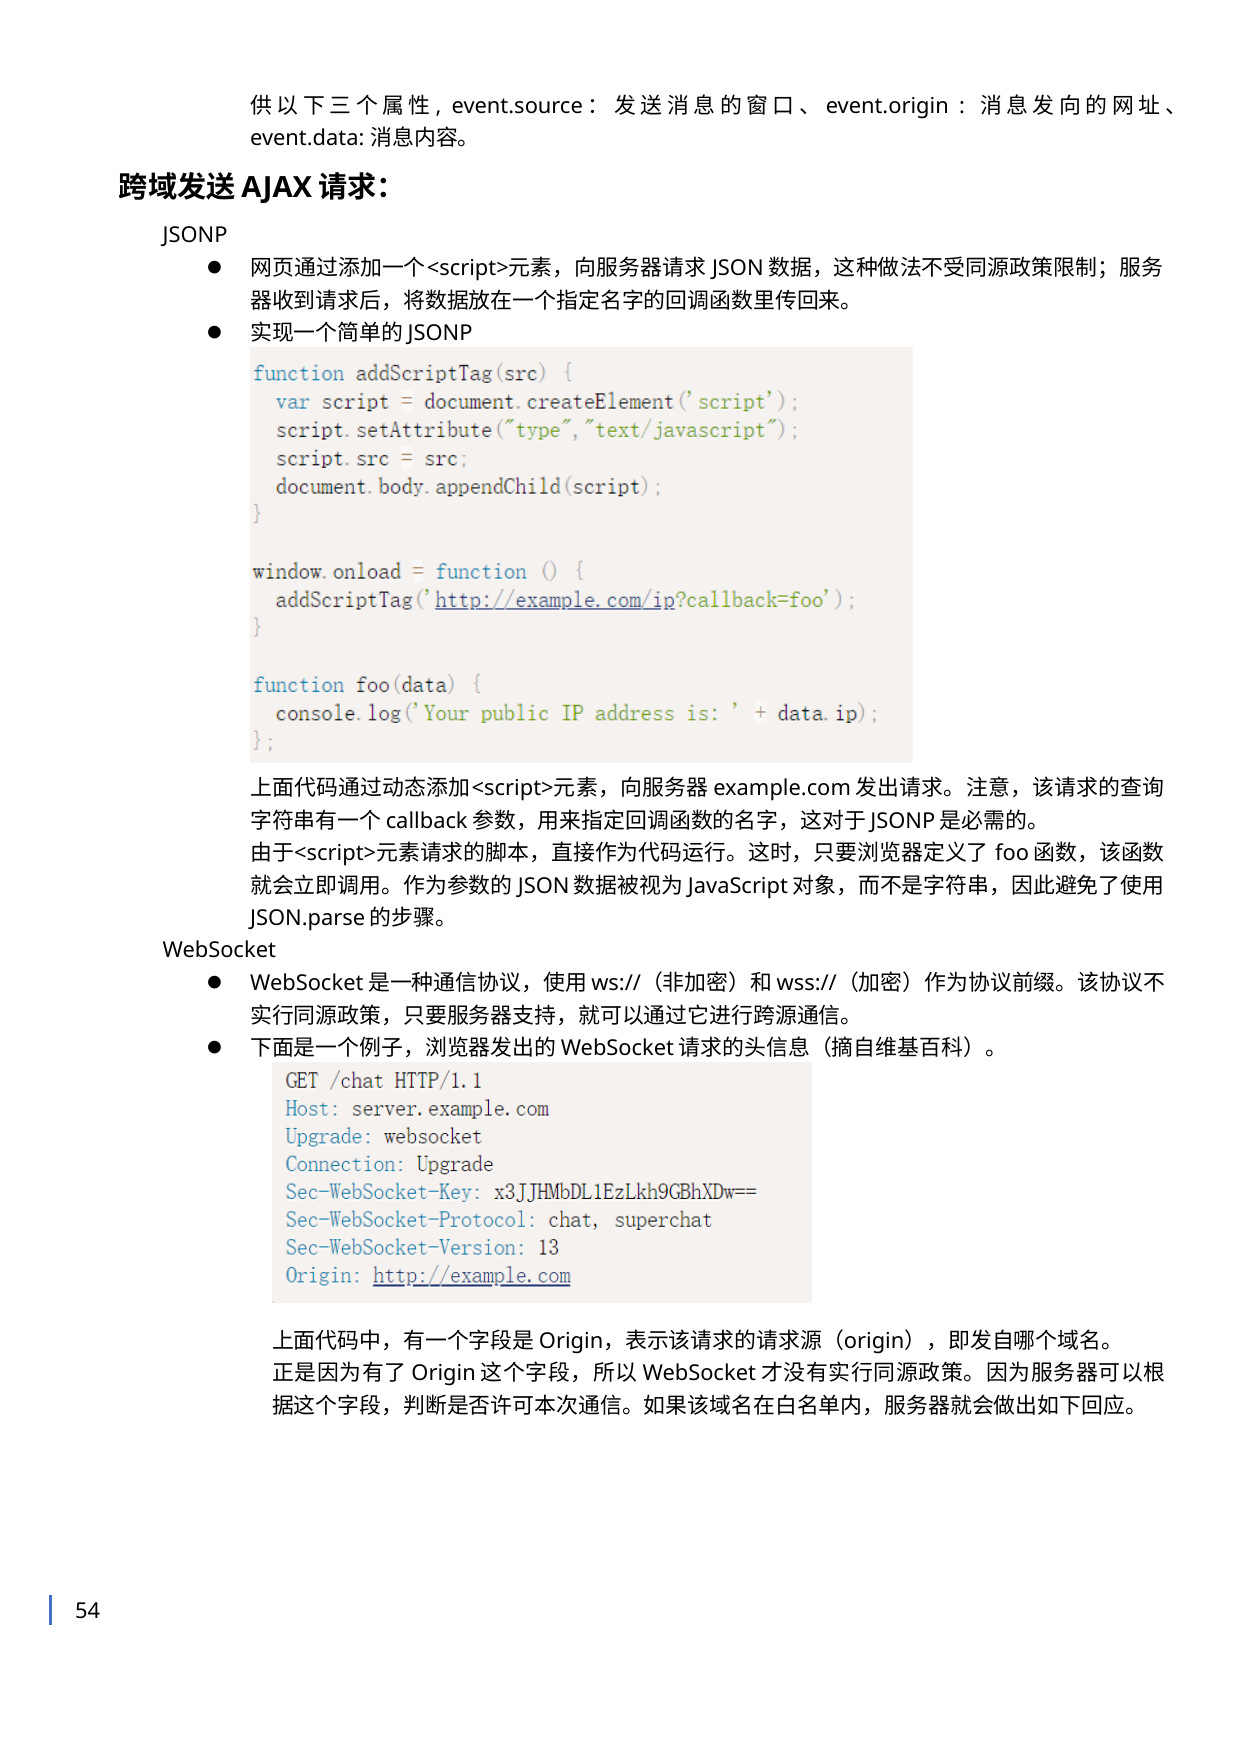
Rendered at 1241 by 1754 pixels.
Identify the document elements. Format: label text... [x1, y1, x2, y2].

list 网页通过添加一个<script>元素，向服务器请求JSON数据，这种做法不受同源政策限制；服务器收到请求后，将数据放在一个指定名字的回调函数里传回来。 [206, 250, 1165, 315]
text 上面代码通过动态添加<script>元素，向服务器example.com发出请求。注意，该请求的查询字符串有一个callback参数，用来指定回调函数的名字，这对于JSONP是必需的。 [250, 770, 1165, 835]
picture [250, 347, 913, 763]
text 上面代码中，有一个字段是Origin，表示该请求的请求源（origin），即发自哪个域名。 [272, 1323, 1165, 1355]
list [206, 88, 1165, 153]
text 跨域发送AJAX请求： [75, 153, 1165, 218]
text 正是因为有了Origin这个字段，所以WebSocket才没有实行同源政策。因为服务器可以根据这个字段，判断是否许可本次通信。如果该域名在白名单内，服务器就会做出如下回应。 [272, 1355, 1165, 1420]
text JSONP [162, 218, 1165, 250]
list 实现一个简单的JSONP [206, 315, 1165, 348]
text WebSocket [162, 933, 1165, 965]
list 下面是一个例子，浏览器发出的WebSocket请求的头信息（摘自维基百科）。 [206, 1030, 1165, 1063]
text 由于<script>元素请求的脚本，直接作为代码运行。这时，只要浏览器定义了foo函数，该函数就会立即调用。作为参数的JSON数据被视为JavaScript对象，而不是字符串，因此避免了使用JSON.parse的步骤。 [250, 835, 1165, 933]
picture [271, 1062, 812, 1303]
list WebSocket是一种通信协议，使用ws://（非加密）和wss://（加密）作为协议前缀。该协议不实行同源政策，只要服务器支持，就可以通过它进行跨源通信。 [206, 965, 1165, 1030]
